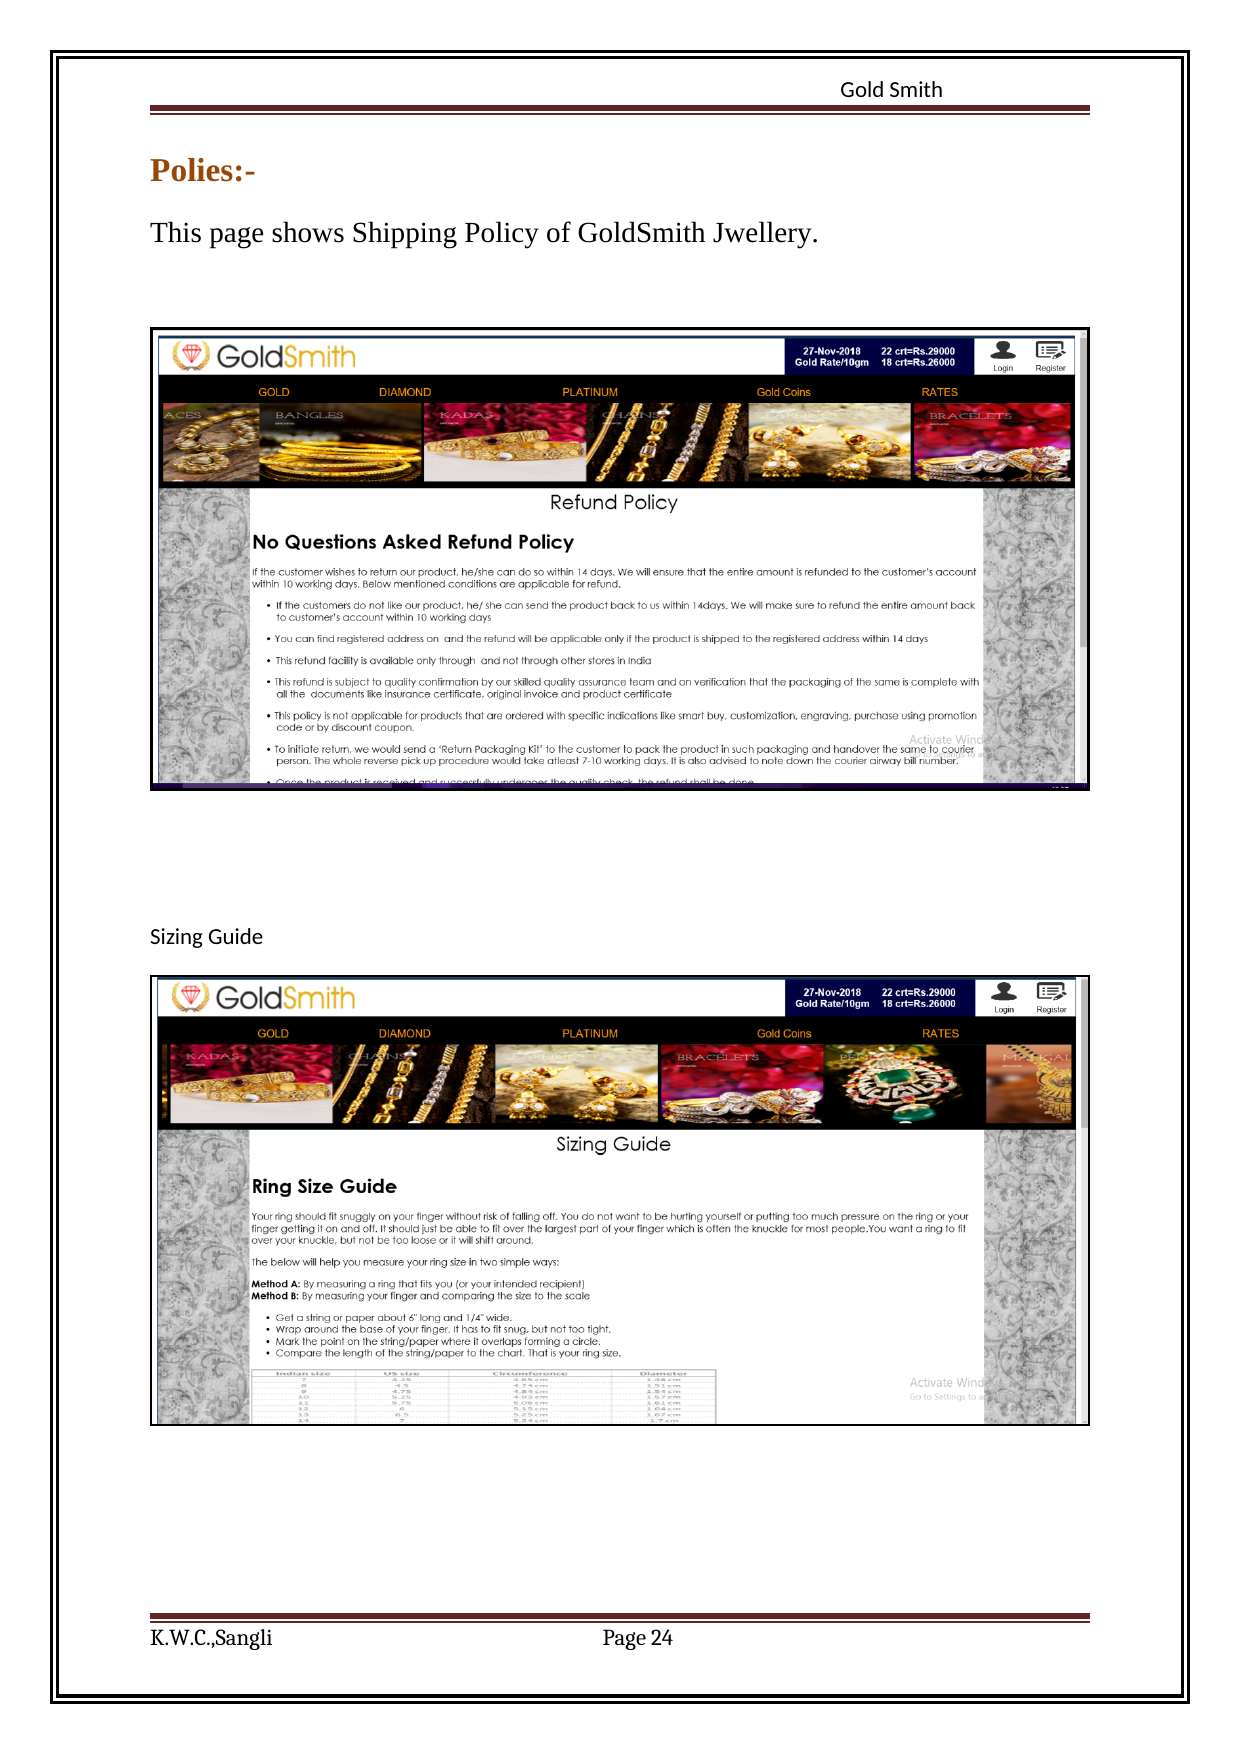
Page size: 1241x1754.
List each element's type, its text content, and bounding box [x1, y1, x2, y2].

text This page shows Shipping Policy of GoldSmith Jwellery. [150, 215, 1090, 248]
text Sizing Guide [150, 922, 1090, 950]
picture [153, 330, 1087, 788]
picture [152, 977, 1088, 1424]
text Polies:- [150, 150, 1090, 188]
